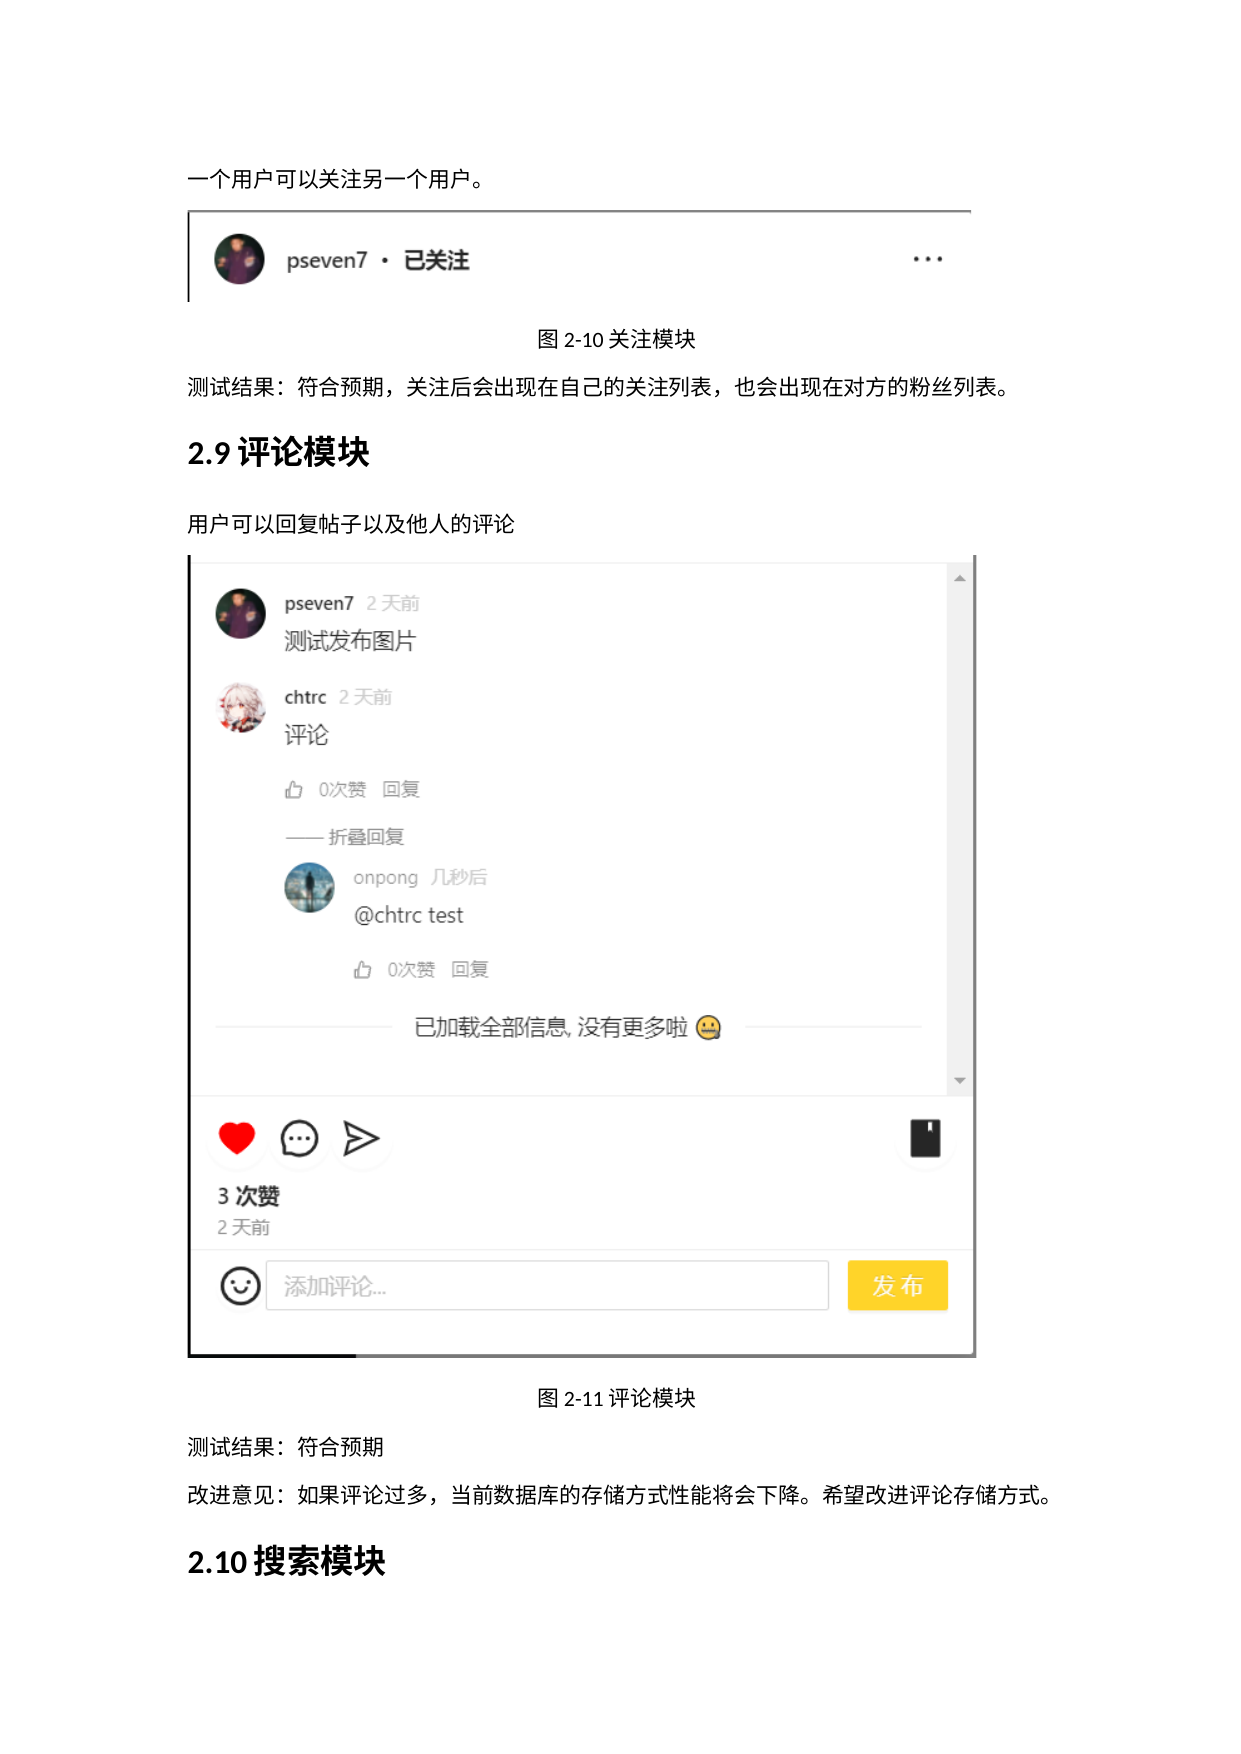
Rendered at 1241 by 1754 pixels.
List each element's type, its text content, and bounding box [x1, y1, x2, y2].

text 改进意见：如果评论过多，当前数据库的存储方式性能将会下降。希望改进评论存储方式。 [187, 1478, 1053, 1510]
text 一个用户可以关注另一个用户。 [187, 162, 1053, 194]
text 2.9评论模块 [187, 418, 1053, 483]
text 测试结果：符合预期 [187, 1429, 1053, 1462]
text 图2-11 评论模块 [494, 1381, 1053, 1413]
text 2.10搜索模块 [187, 1526, 1053, 1591]
picture [187, 555, 977, 1358]
text 测试结果：符合预期，关注后会出现在自己的关注列表，也会出现在对方的粉丝列表。 [187, 369, 1053, 402]
text 图2-10 关注模块 [494, 321, 1053, 354]
text 用户可以回复帖子以及他人的评论 [187, 507, 1053, 539]
picture [187, 210, 972, 302]
